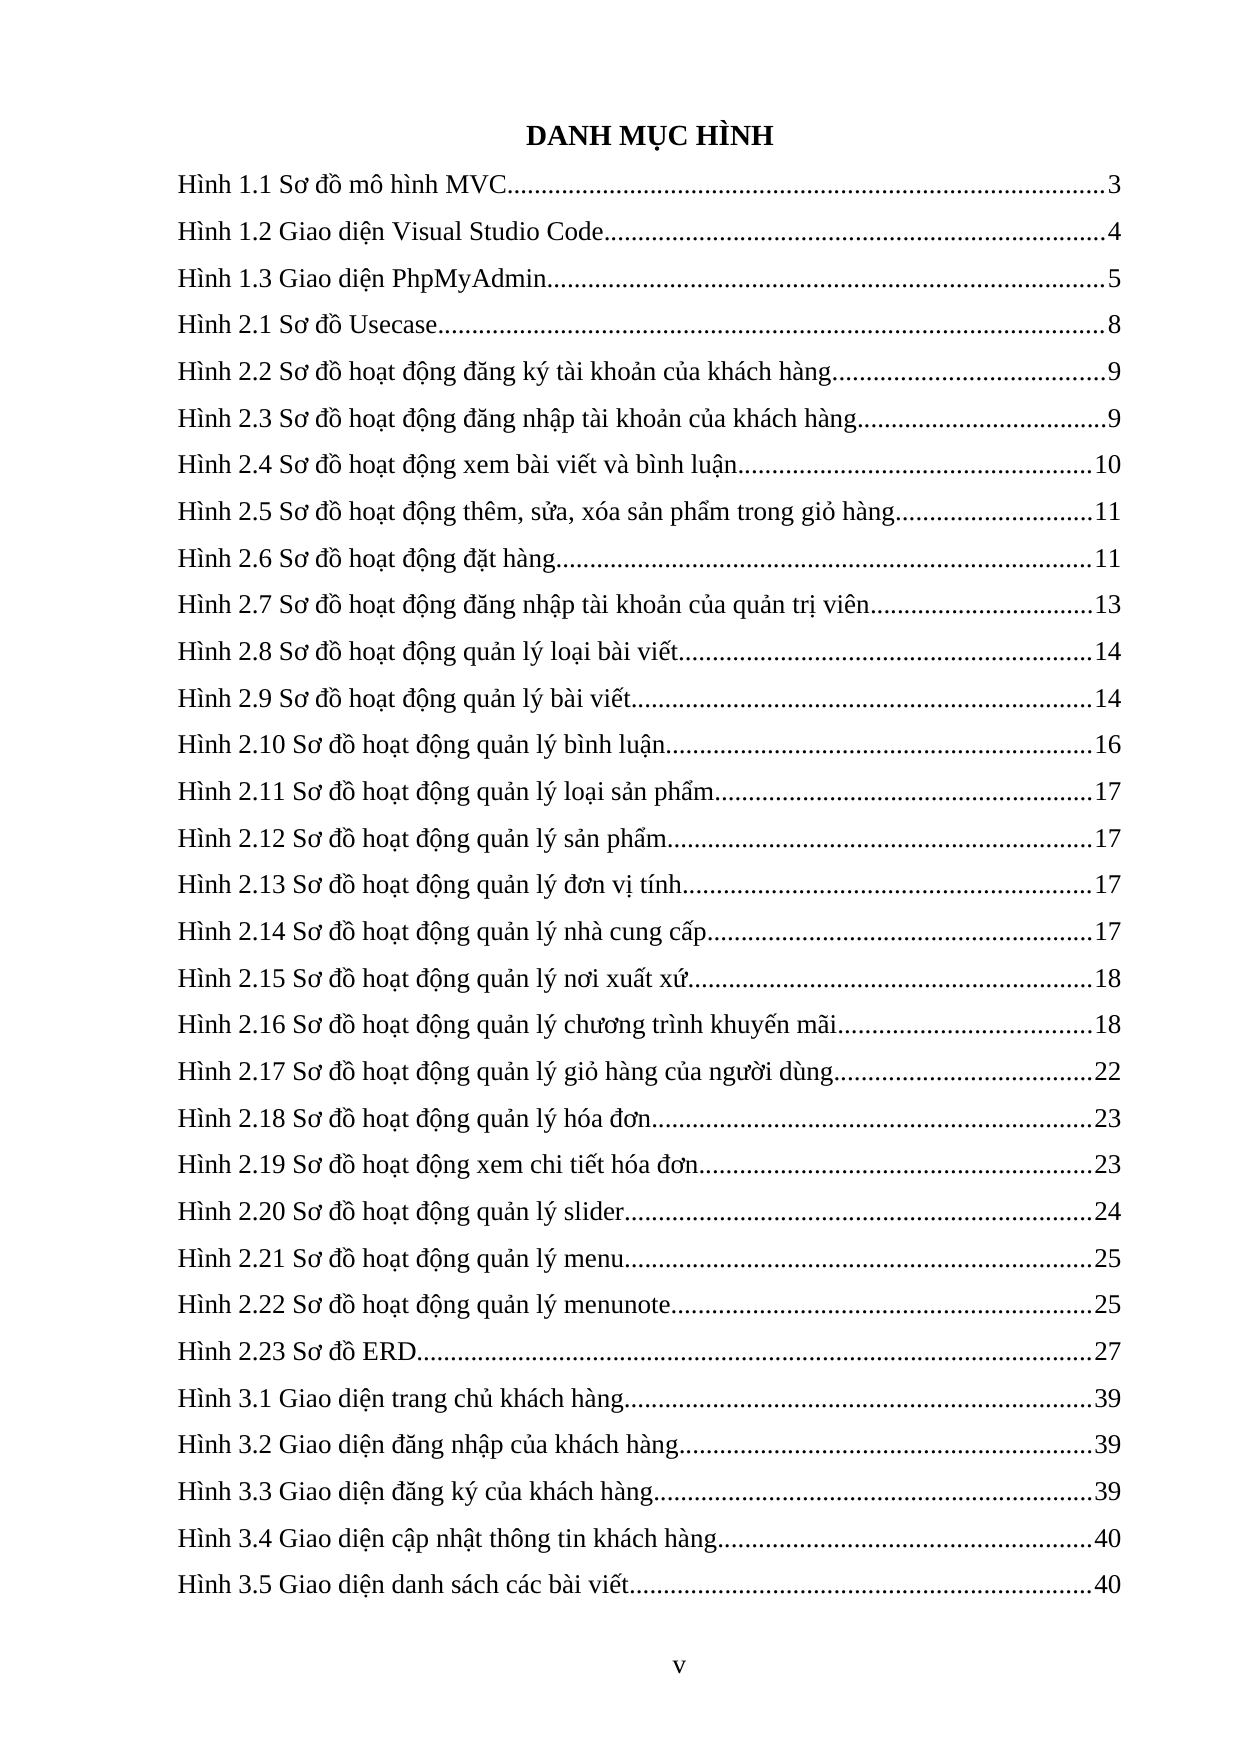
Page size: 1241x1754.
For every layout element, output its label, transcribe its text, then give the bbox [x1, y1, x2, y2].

text Hình 2.18 Sơ đồ hoạt động quản lý hóa đơn 23 [177, 1102, 1122, 1133]
text Hình 2.9 Sơ đồ hoạt động quản lý bài viết 14 [177, 682, 1122, 713]
text Hình 2.2 Sơ đồ hoạt động đăng ký tài khoản của khách hàng 9 [177, 355, 1122, 386]
text Hình 2.13 Sơ đồ hoạt động quản lý đơn vị tính 17 [177, 868, 1122, 899]
text Hình 2.16 Sơ đồ hoạt động quản lý chương trình khuyến mãi 18 [177, 1008, 1122, 1039]
text Hình 2.10 Sơ đồ hoạt động quản lý bình luận 16 [177, 728, 1122, 759]
text Hình 2.20 Sơ đồ hoạt động quản lý slider 24 [177, 1195, 1122, 1226]
text Hình 2.11 Sơ đồ hoạt động quản lý loại sản phẩm 17 [177, 775, 1122, 806]
text Hình 2.19 Sơ đồ hoạt động xem chi tiết hóa đơn 23 [177, 1148, 1122, 1179]
text Hình 2.5 Sơ đồ hoạt động thêm, sửa, xóa sản phẩm trong giỏ hàng 11 [177, 495, 1122, 526]
text Hình 3.5 Giao diện danh sách các bài viết 40 [177, 1568, 1122, 1599]
text Hình 2.1 Sơ đồ Usecase 8 [177, 308, 1122, 339]
text Hình 2.12 Sơ đồ hoạt động quản lý sản phẩm 17 [177, 822, 1122, 853]
text Hình 2.7 Sơ đồ hoạt động đăng nhập tài khoản của quản trị viên 13 [177, 588, 1122, 619]
text Hình 2.23 Sơ đồ ERD 27 [177, 1335, 1122, 1366]
text Hình 2.6 Sơ đồ hoạt động đặt hàng 11 [177, 542, 1122, 573]
text Hình 1.2 Giao diện Visual Studio Code 4 [177, 215, 1122, 246]
text Hình 1.3 Giao diện PhpMyAdmin 5 [177, 262, 1122, 293]
text Hình 2.8 Sơ đồ hoạt động quản lý loại bài viết 14 [177, 635, 1122, 666]
text Hình 2.14 Sơ đồ hoạt động quản lý nhà cung cấp 17 [177, 915, 1122, 946]
text Hình 3.1 Giao diện trang chủ khách hàng 39 [177, 1382, 1122, 1413]
text Hình 3.4 Giao diện cập nhật thông tin khách hàng 40 [177, 1522, 1122, 1553]
text Hình 2.21 Sơ đồ hoạt động quản lý menu 25 [177, 1242, 1122, 1273]
text Hình 2.15 Sơ đồ hoạt động quản lý nơi xuất xứ 18 [177, 962, 1122, 993]
text Hình 2.4 Sơ đồ hoạt động xem bài viết và bình luận 10 [177, 448, 1122, 479]
text Hình 2.22 Sơ đồ hoạt động quản lý menunote 25 [177, 1288, 1122, 1319]
text DANH MỤC HÌNH [177, 118, 1122, 152]
text Hình 1.1 Sơ đồ mô hình MVC 3 [177, 168, 1122, 199]
text Hình 2.3 Sơ đồ hoạt động đăng nhập tài khoản của khách hàng 9 [177, 402, 1122, 433]
text Hình 2.17 Sơ đồ hoạt động quản lý giỏ hàng của người dùng 22 [177, 1055, 1122, 1086]
text Hình 3.2 Giao diện đăng nhập của khách hàng 39 [177, 1428, 1122, 1459]
text Hình 3.3 Giao diện đăng ký của khách hàng 39 [177, 1475, 1122, 1506]
